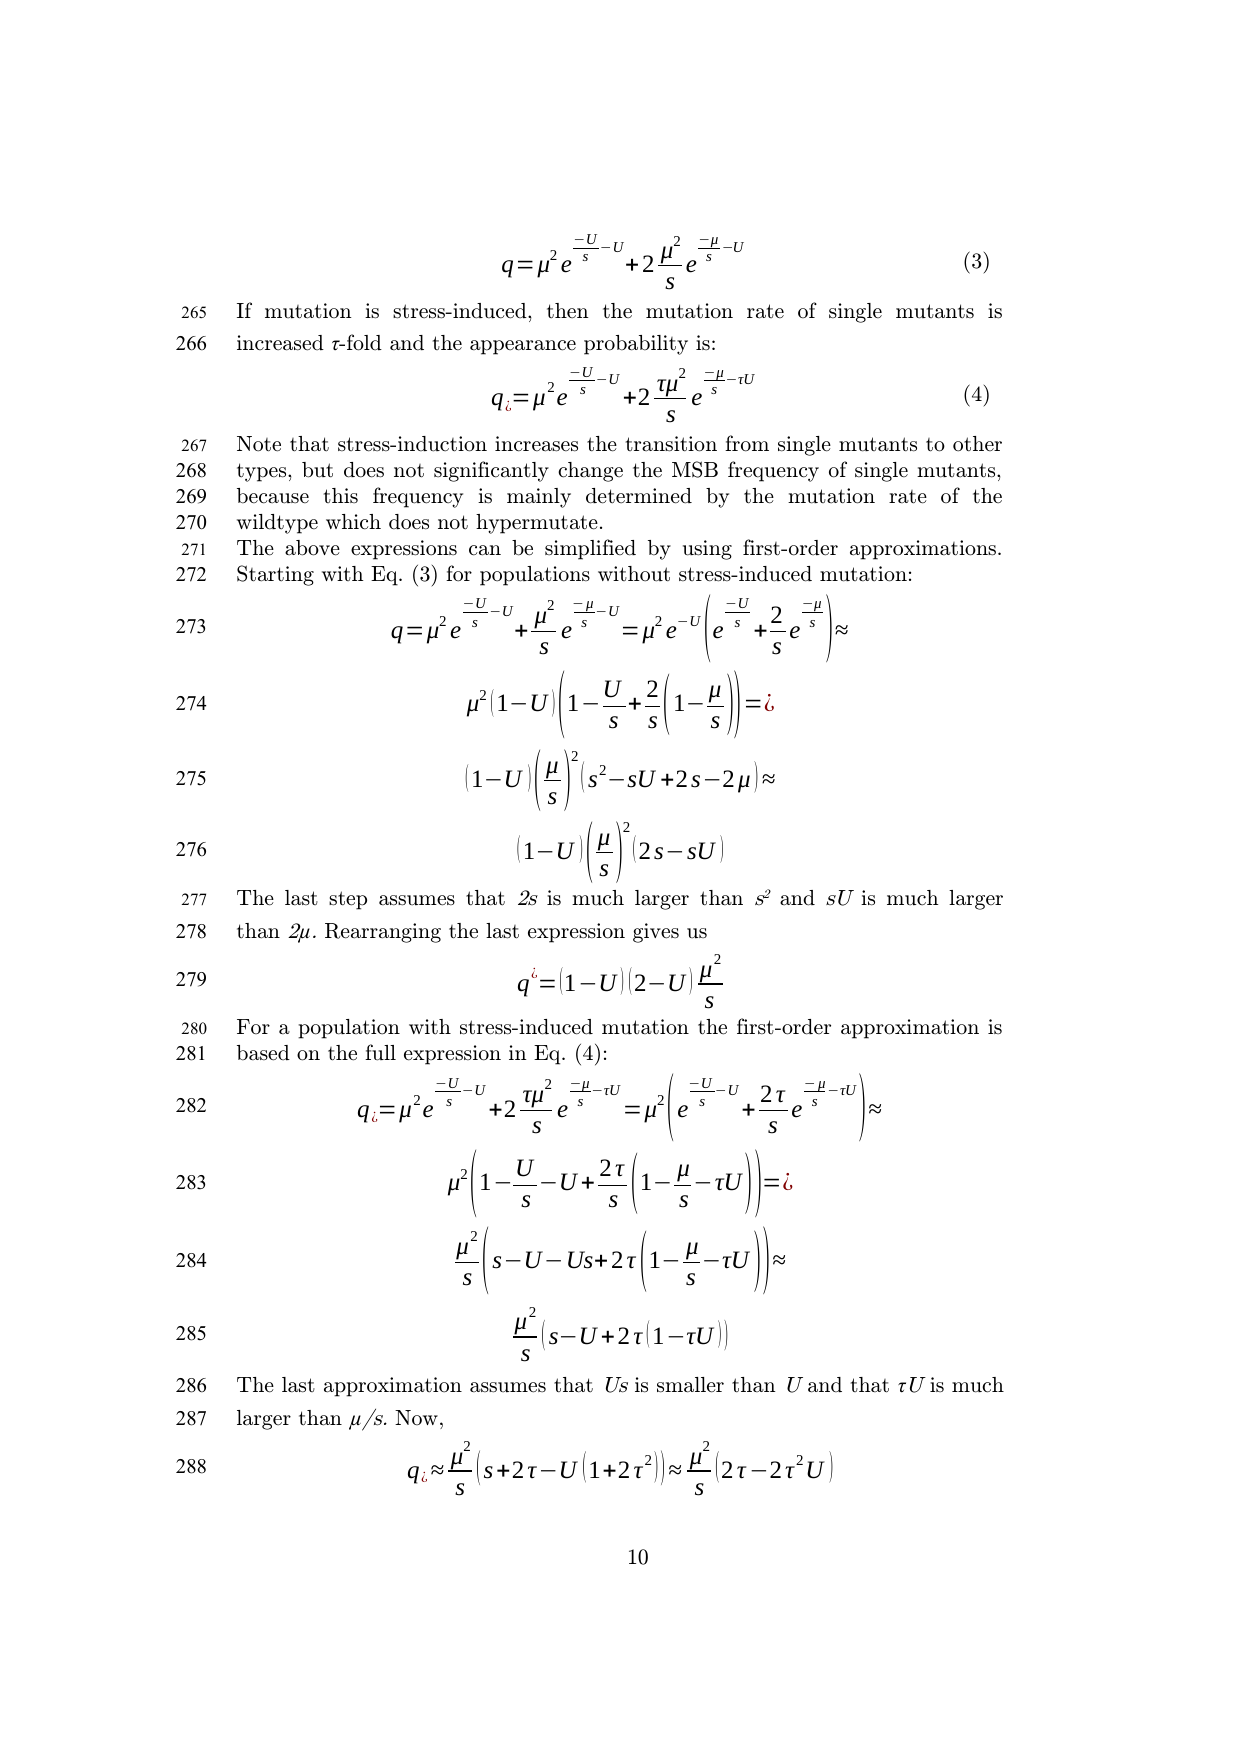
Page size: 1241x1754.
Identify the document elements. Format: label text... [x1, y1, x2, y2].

text If mutation is stress-induced, then the mutation rate of single mutants is increased τ-fold and the appearance probability is: [236, 303, 1004, 356]
table_header [260, 363, 951, 436]
text The last approximation assumes that Us is smaller than U and that τU is much larger than µ/s. Now, [236, 1372, 1004, 1430]
text Note that stress-induction increases the transition from single mutants to other types, but does not significantly change the MSB frequency of single mutants, because this frequency is mainly determined by the mutation rate of the wildtype which does not hypermutate. [236, 436, 1004, 534]
text The last step assumes that 2s is much larger than s2 and sU is much larger than 2µ. Rearranging the last expression gives us [236, 890, 1004, 943]
table_header [260, 230, 951, 303]
table_header (4) [951, 363, 1028, 436]
text For a population with stress-induced mutation the first-order approximation is based on the full expression in Eq. (4): [236, 1019, 1004, 1065]
table_header (3) [951, 230, 1028, 303]
text The above expressions can be simplified by using first-order approximations. Starting with Eq. (3) for populations without stress-induced mutation: [236, 540, 1004, 586]
